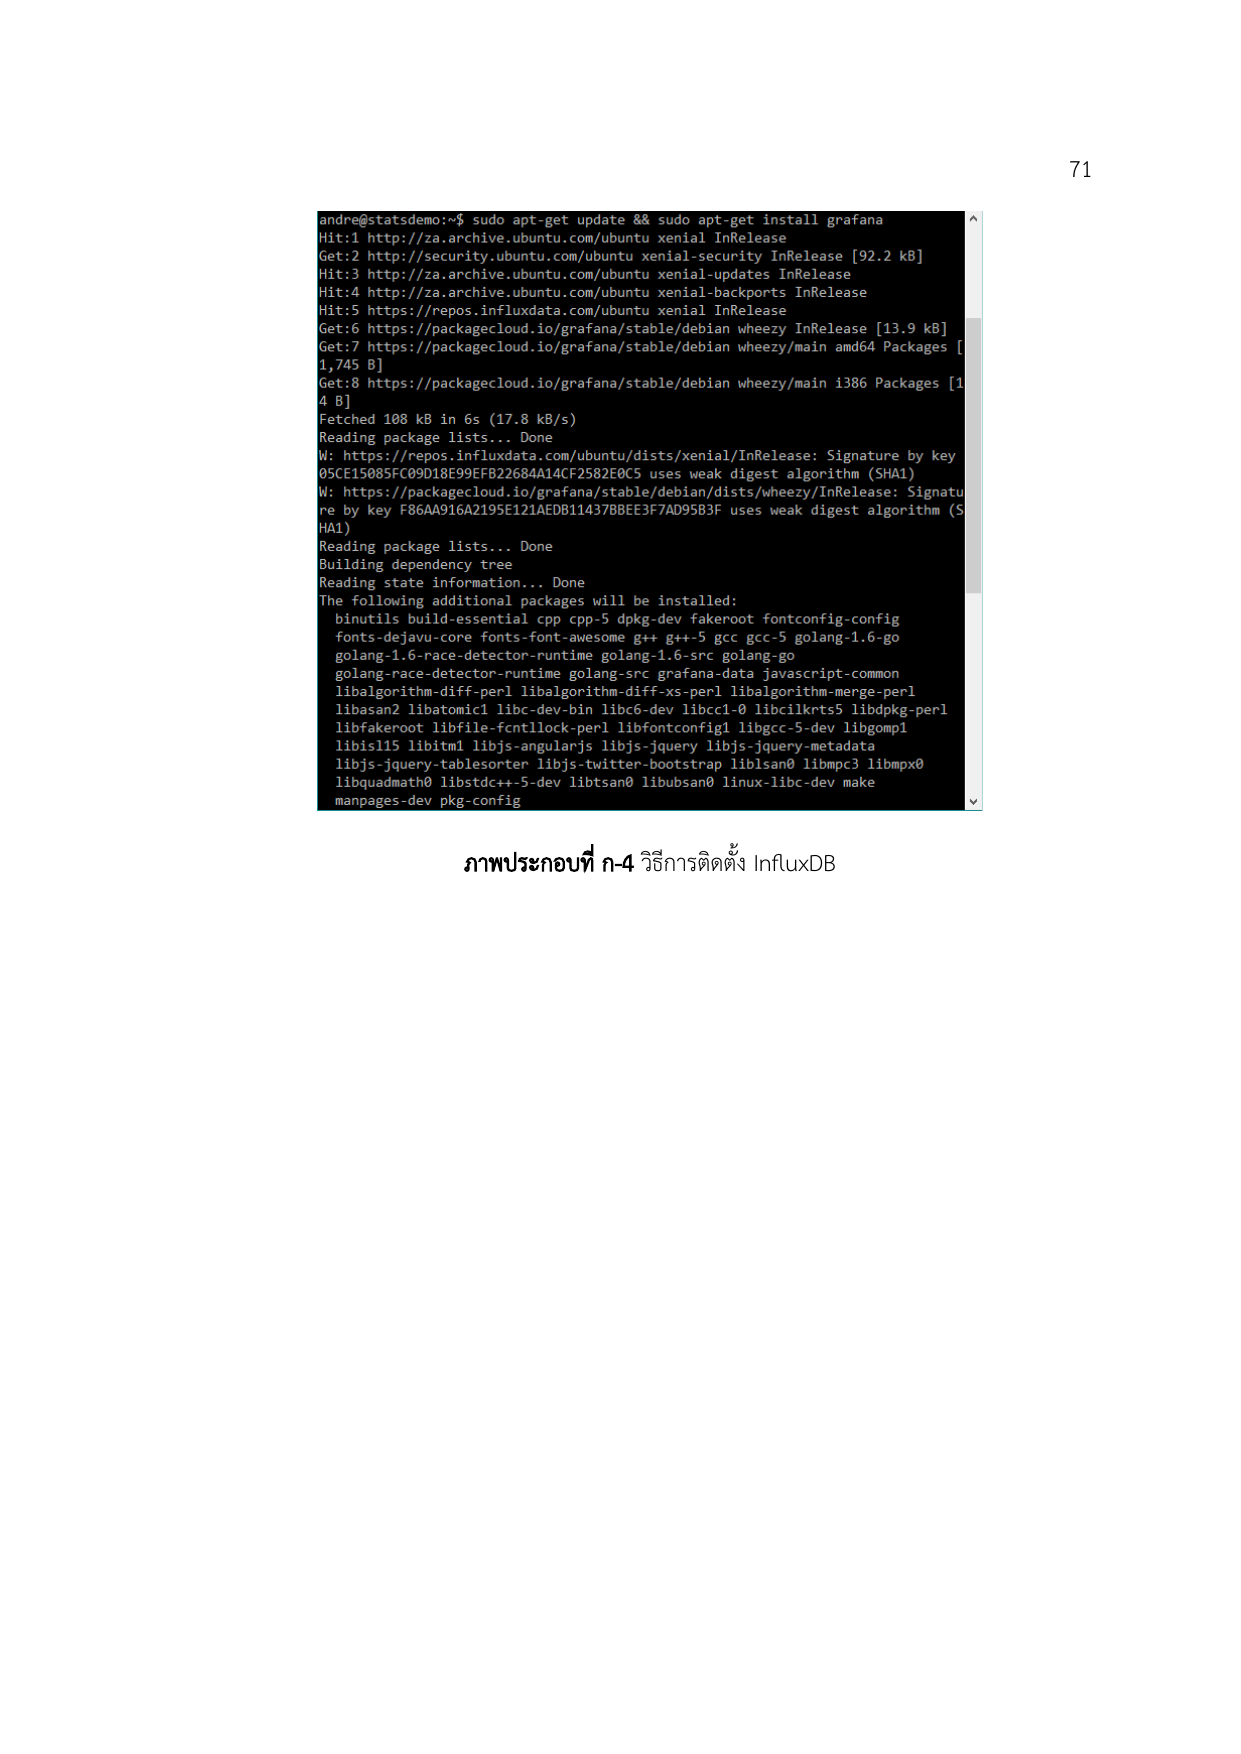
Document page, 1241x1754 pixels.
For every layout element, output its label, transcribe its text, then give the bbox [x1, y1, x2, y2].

picture [317, 211, 983, 811]
text ภาพประกอบที่ ก-4 วิธีการติดตั้ง InfluxDB [207, 842, 1092, 879]
